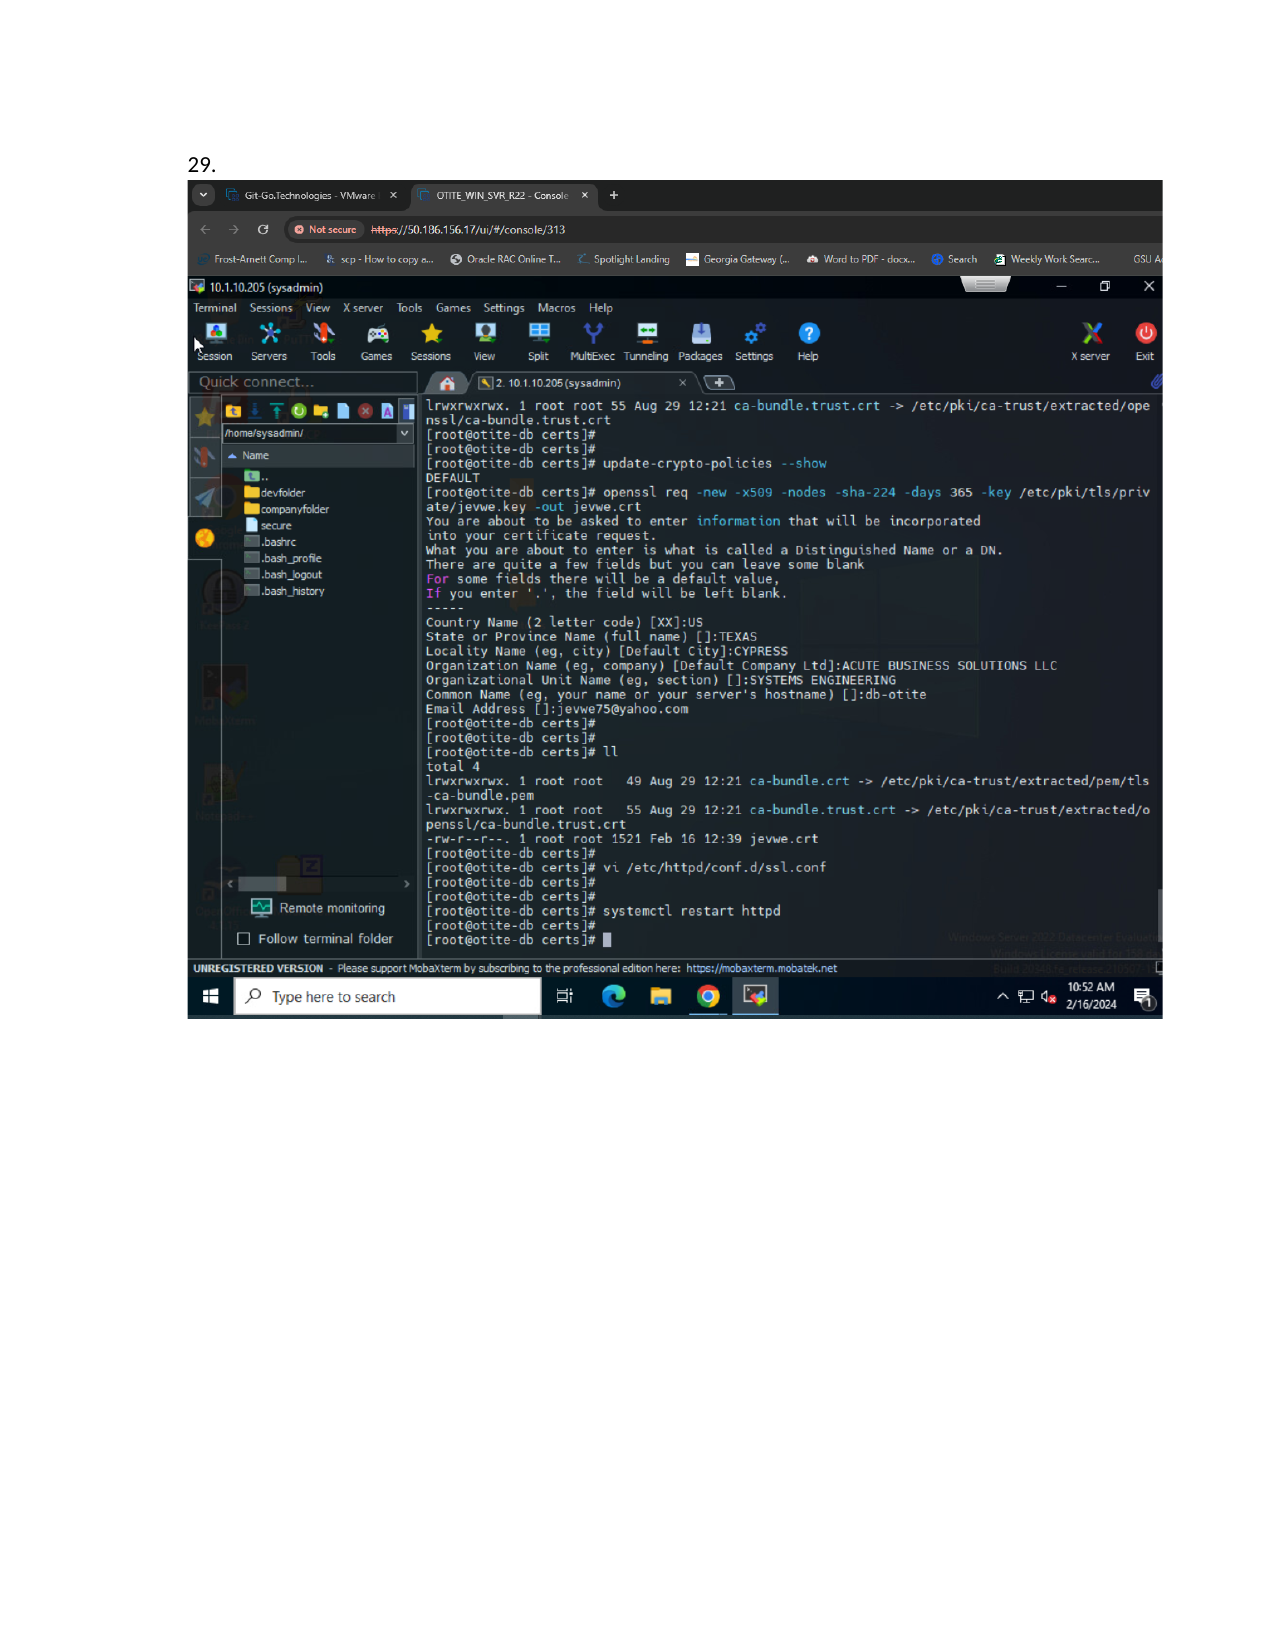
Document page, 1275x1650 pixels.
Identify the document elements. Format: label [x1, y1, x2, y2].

picture [187, 180, 1163, 1019]
